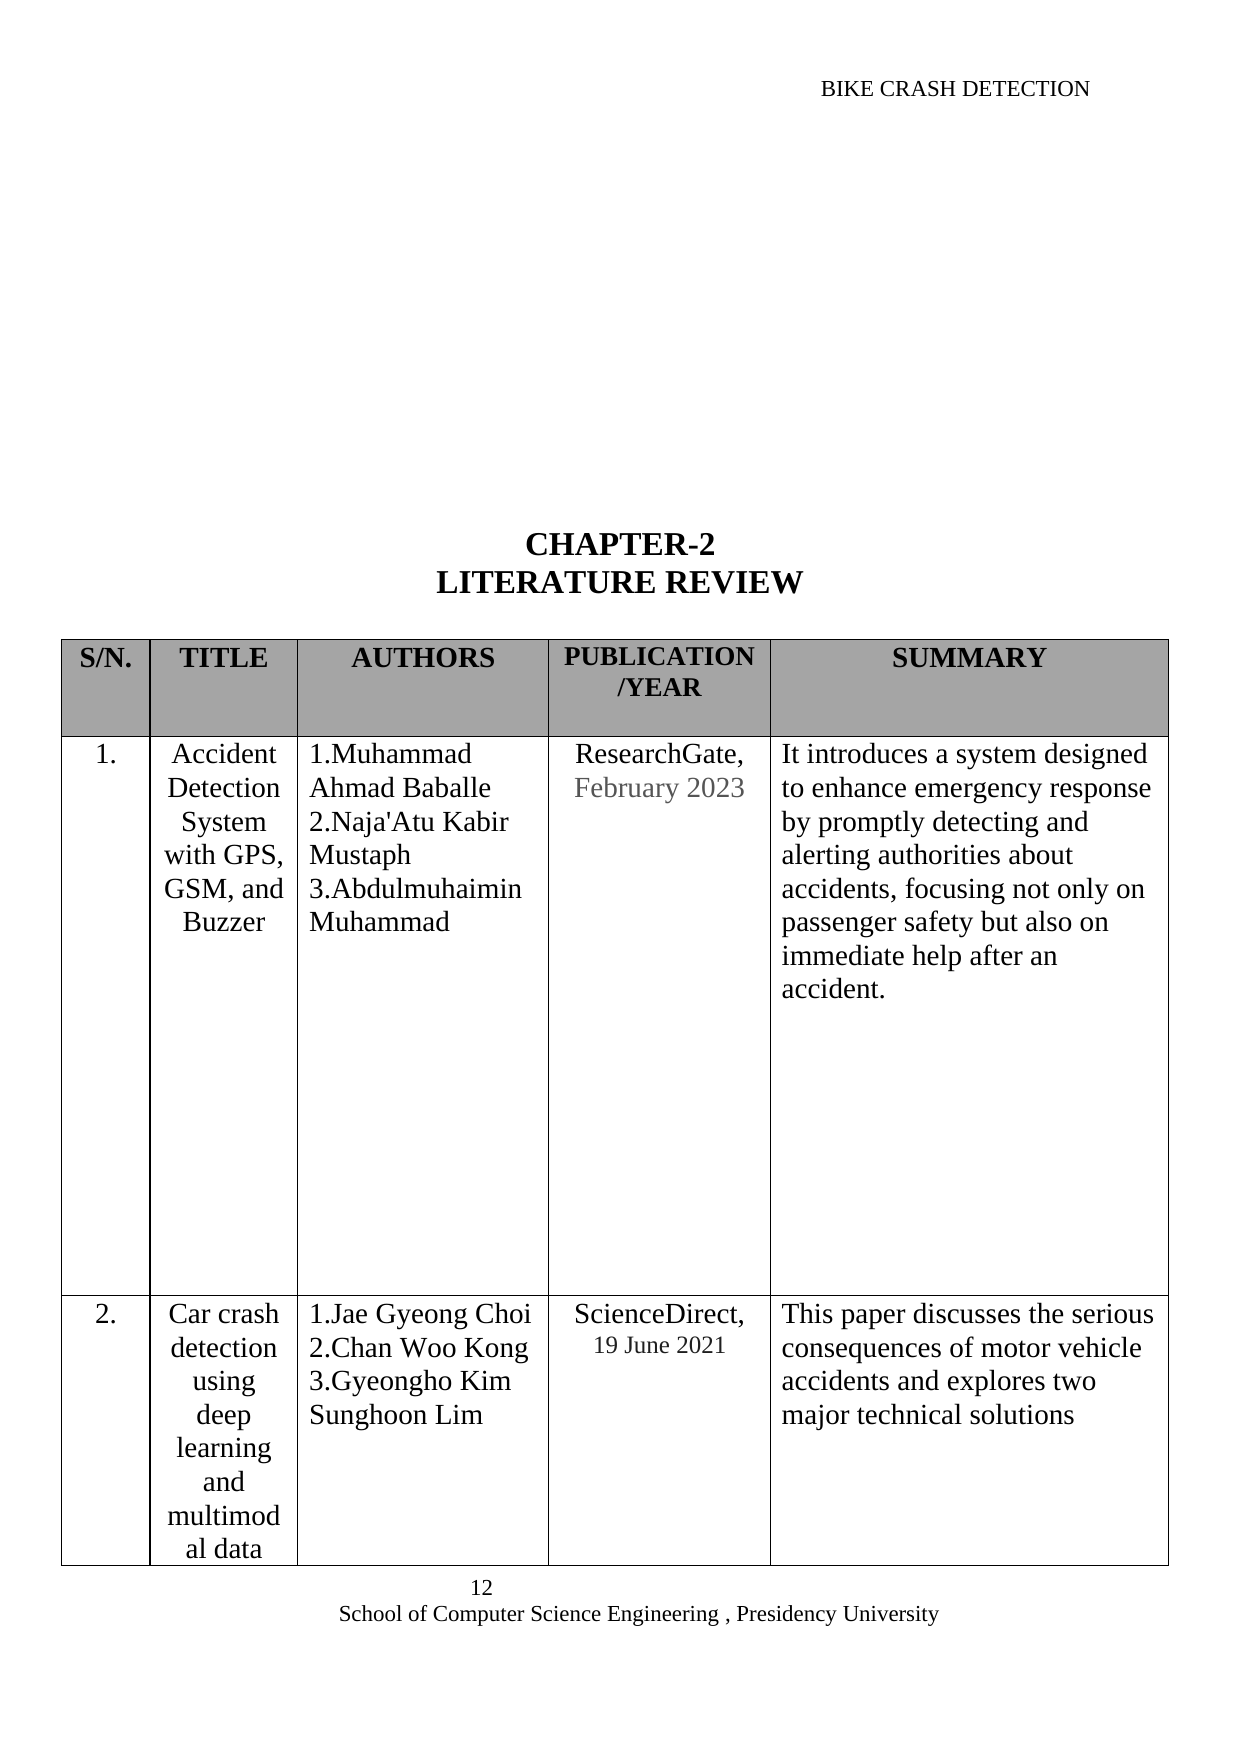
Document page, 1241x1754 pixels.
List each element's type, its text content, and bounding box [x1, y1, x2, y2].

subtitle LITERATURE REVIEW [150, 562, 1090, 600]
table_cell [771, 1296, 1168, 1565]
table_header TITLE [151, 640, 297, 736]
table_header AUTHORS [298, 640, 548, 736]
table_cell ResearchGate, February 2023 [549, 737, 770, 1295]
table_cell 2. [62, 1296, 149, 1565]
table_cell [298, 1296, 548, 1565]
table_cell 1. [62, 737, 149, 1295]
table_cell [549, 1296, 770, 1565]
table_cell It introduces a system designed to enhance emergency response by promptly detecting and alerting authorities about accidents, focusing not only on passenger safety but also on immediate help after an accident. [771, 737, 1168, 1295]
table_header SUMMARY [771, 640, 1168, 736]
subtitle CHAPTER-2 [150, 524, 1090, 562]
table_header PUBLICATION /YEAR [549, 640, 770, 736]
table_header S/N. [62, 640, 149, 736]
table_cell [151, 1296, 297, 1565]
table_cell Accident Detection System with GPS, GSM, and Buzzer [151, 737, 297, 1295]
table_cell 1.Muhammad Ahmad Baballe 2.Naja'Atu Kabir Mustaph 3.Abdulmuhaimin Muhammad [298, 737, 548, 1295]
